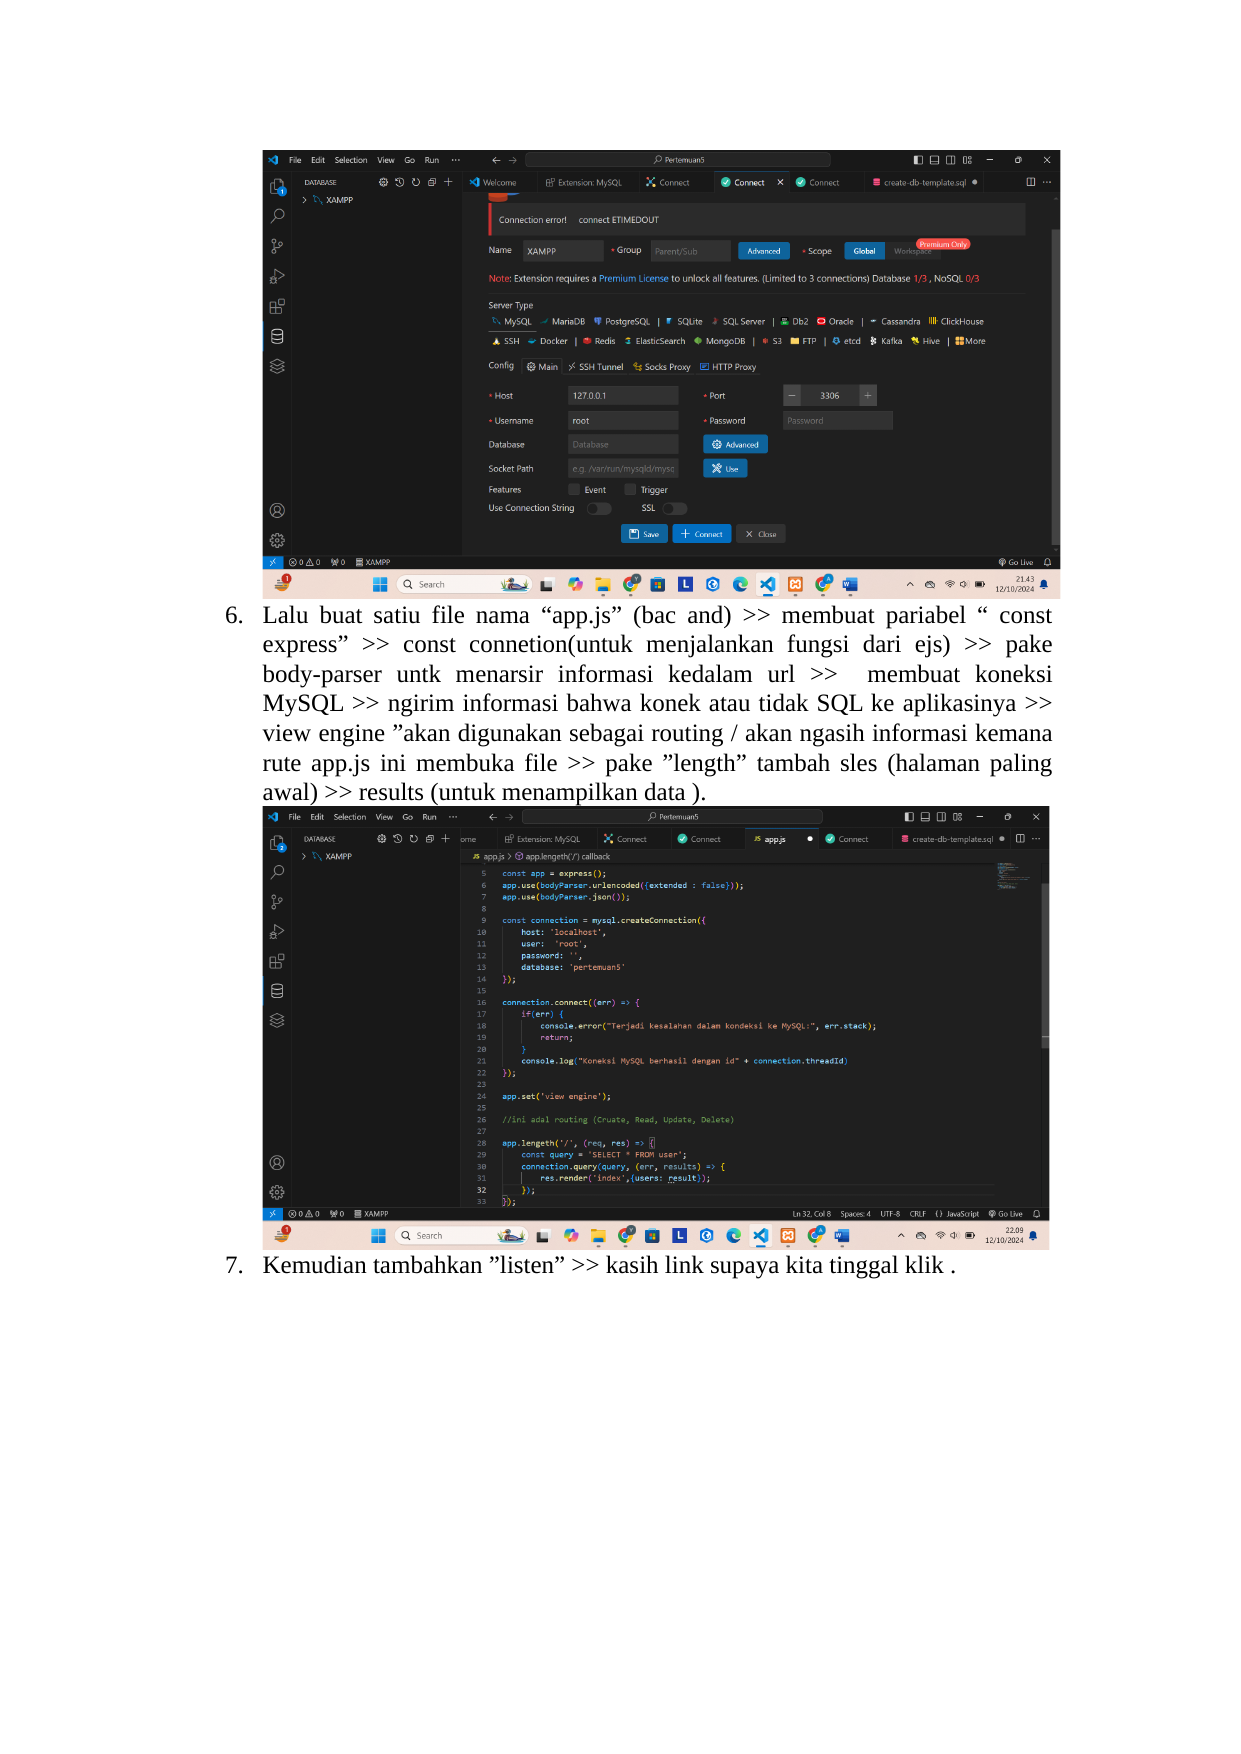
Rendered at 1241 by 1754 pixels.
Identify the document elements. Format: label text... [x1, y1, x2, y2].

picture [262, 806, 1050, 1250]
picture [262, 150, 1061, 599]
list Lalu buat satiu file nama “app.js” (bac and) >> membuat pariabel “ const express” >> const connetion(untuk menjalankan fungsi dari ejs) >> pake body-parser untk menarsir informasi kedalam url >> membuat koneksi MySQL >> ngirim informasi bahwa konek atau tidak SQL ke aplikasinya >> view engine ”akan digunakan sebagai routing / akan ngasih informasi kemana rute app.js ini membuka file >> pake ”length” tambah sles (halaman paling awal) >> results (untuk menampilkan data ). [225, 600, 1054, 806]
list Kemudian tambahkan ”listen” >> kasih link supaya kita tinggal klik . [225, 1250, 1054, 1279]
